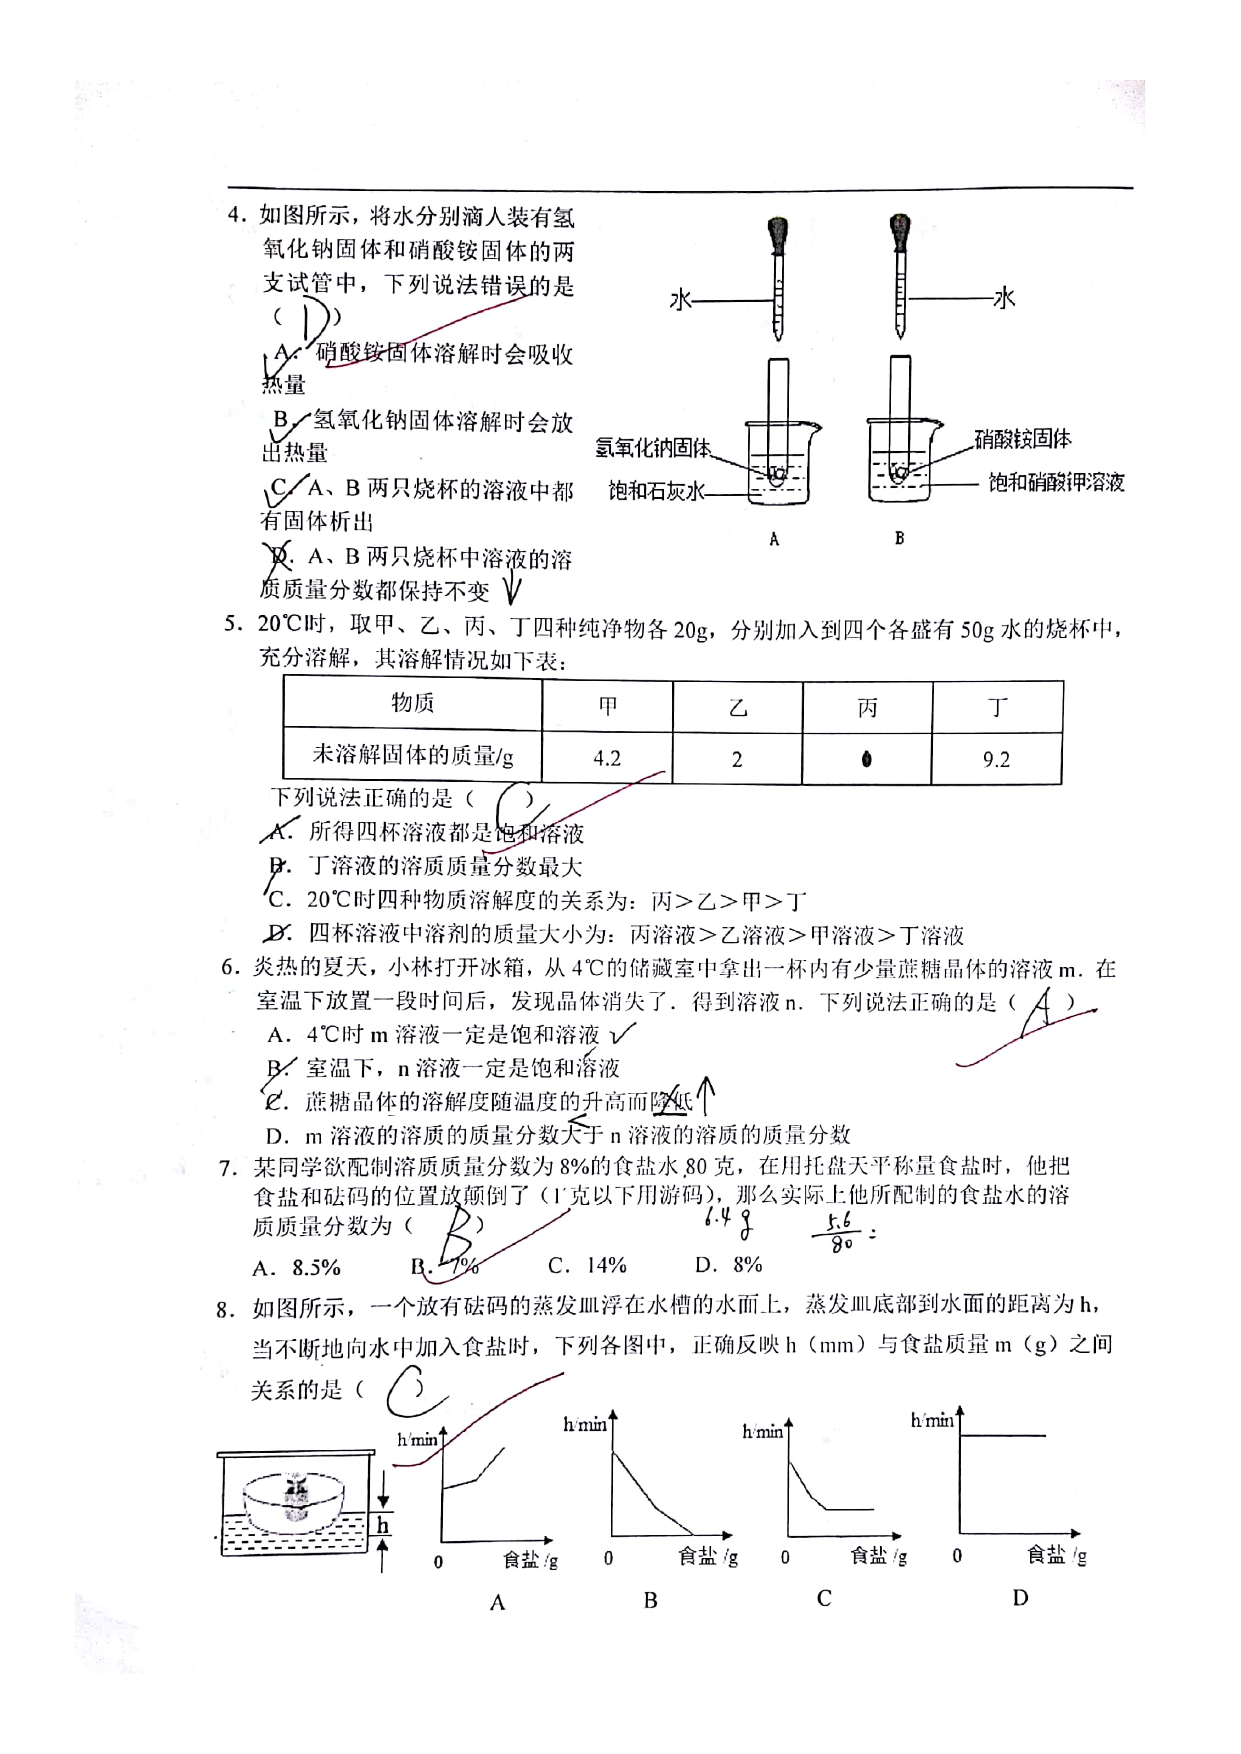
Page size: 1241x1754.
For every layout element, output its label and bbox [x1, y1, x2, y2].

picture [75, 80, 1146, 1674]
